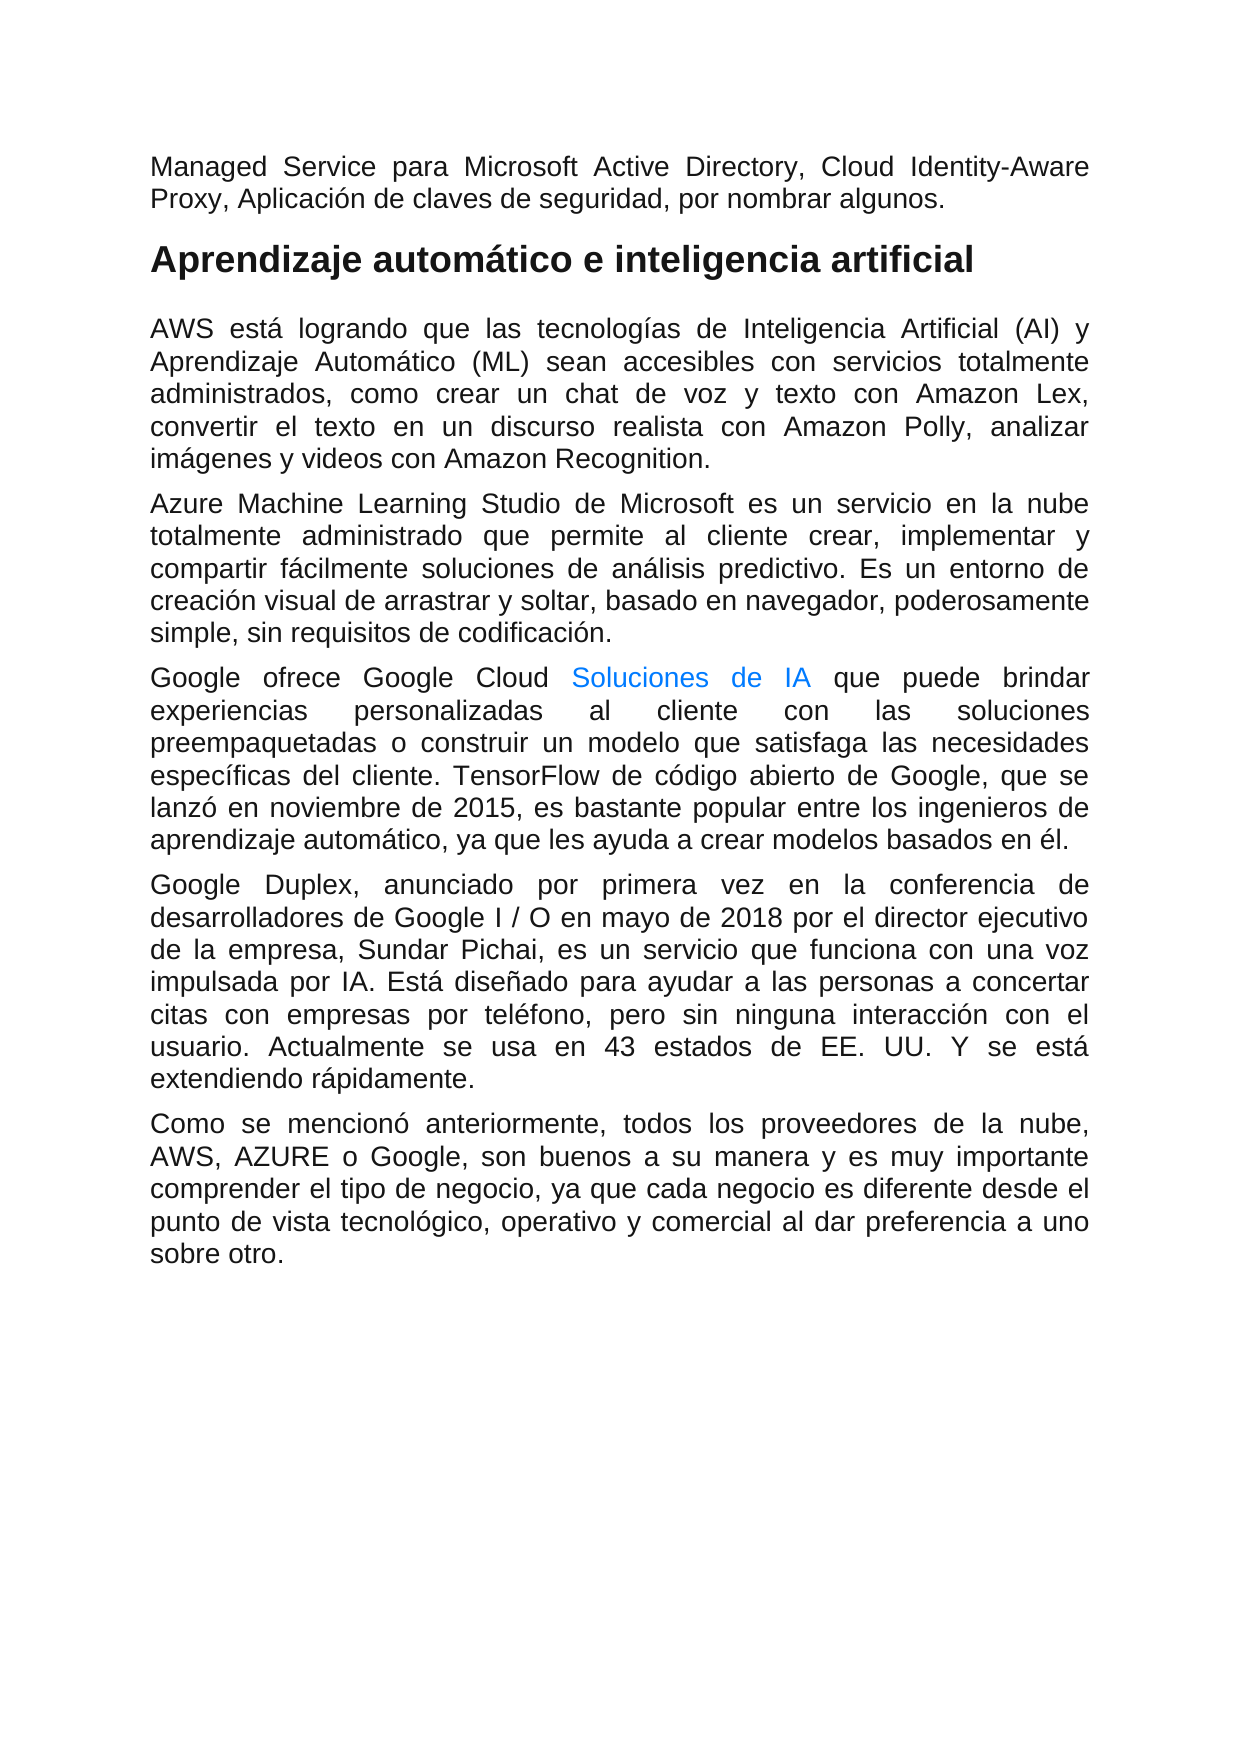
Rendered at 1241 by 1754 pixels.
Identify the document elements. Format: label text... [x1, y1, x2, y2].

text Google Duplex, anunciado por primera vez en la conferencia de desarrolladores de Google I / O en mayo de 2018 por el director ejecutivo de la empresa, Sundar Pichai, es un servicio que funciona con una voz impulsada por IA. Está diseñado para ayudar a las personas a concertar citas con empresas por teléfono, pero sin ninguna interacción con el usuario. Actualmente se usa en 43 estados de EE. UU. Y se está extendiendo rápidamente. [150, 868, 1090, 1095]
text AWS está logrando que las tecnologías de Inteligencia Artificial (AI) y Aprendizaje Automático (ML) sean accesibles con servicios totalmente administrados, como crear un chat de voz y texto con Amazon Lex, convertir el texto en un discurso realista con Amazon Polly, analizar imágenes y videos con Amazon Recognition. [150, 312, 1090, 474]
text Google ofrece Google Cloud Soluciones de IA que puede brindar experiencias personalizadas al cliente con las soluciones preempaquetadas o construir un modelo que satisfaga las necesidades específicas del cliente. TensorFlow de código abierto de Google, que se lanzó en noviembre de 2015, es bastante popular entre los ingenieros de aprendizaje automático, ya que les ayuda a crear modelos basados ​​en él. [150, 661, 1090, 856]
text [150, 150, 1090, 215]
subtitle Aprendizaje automático e inteligencia artificial [150, 238, 1090, 281]
text Azure Machine Learning Studio de Microsoft es un servicio en la nube totalmente administrado que permite al cliente crear, implementar y compartir fácilmente soluciones de análisis predictivo. Es un entorno de creación visual de arrastrar y soltar, basado en navegador, poderosamente simple, sin requisitos de codificación. [150, 487, 1090, 649]
text Como se mencionó anteriormente, todos los proveedores de la nube, AWS, AZURE o Google, son buenos a su manera y es muy importante comprender el tipo de negocio, ya que cada negocio es diferente desde el punto de vista tecnológico, operativo y comercial al dar preferencia a uno sobre otro. [150, 1107, 1090, 1269]
